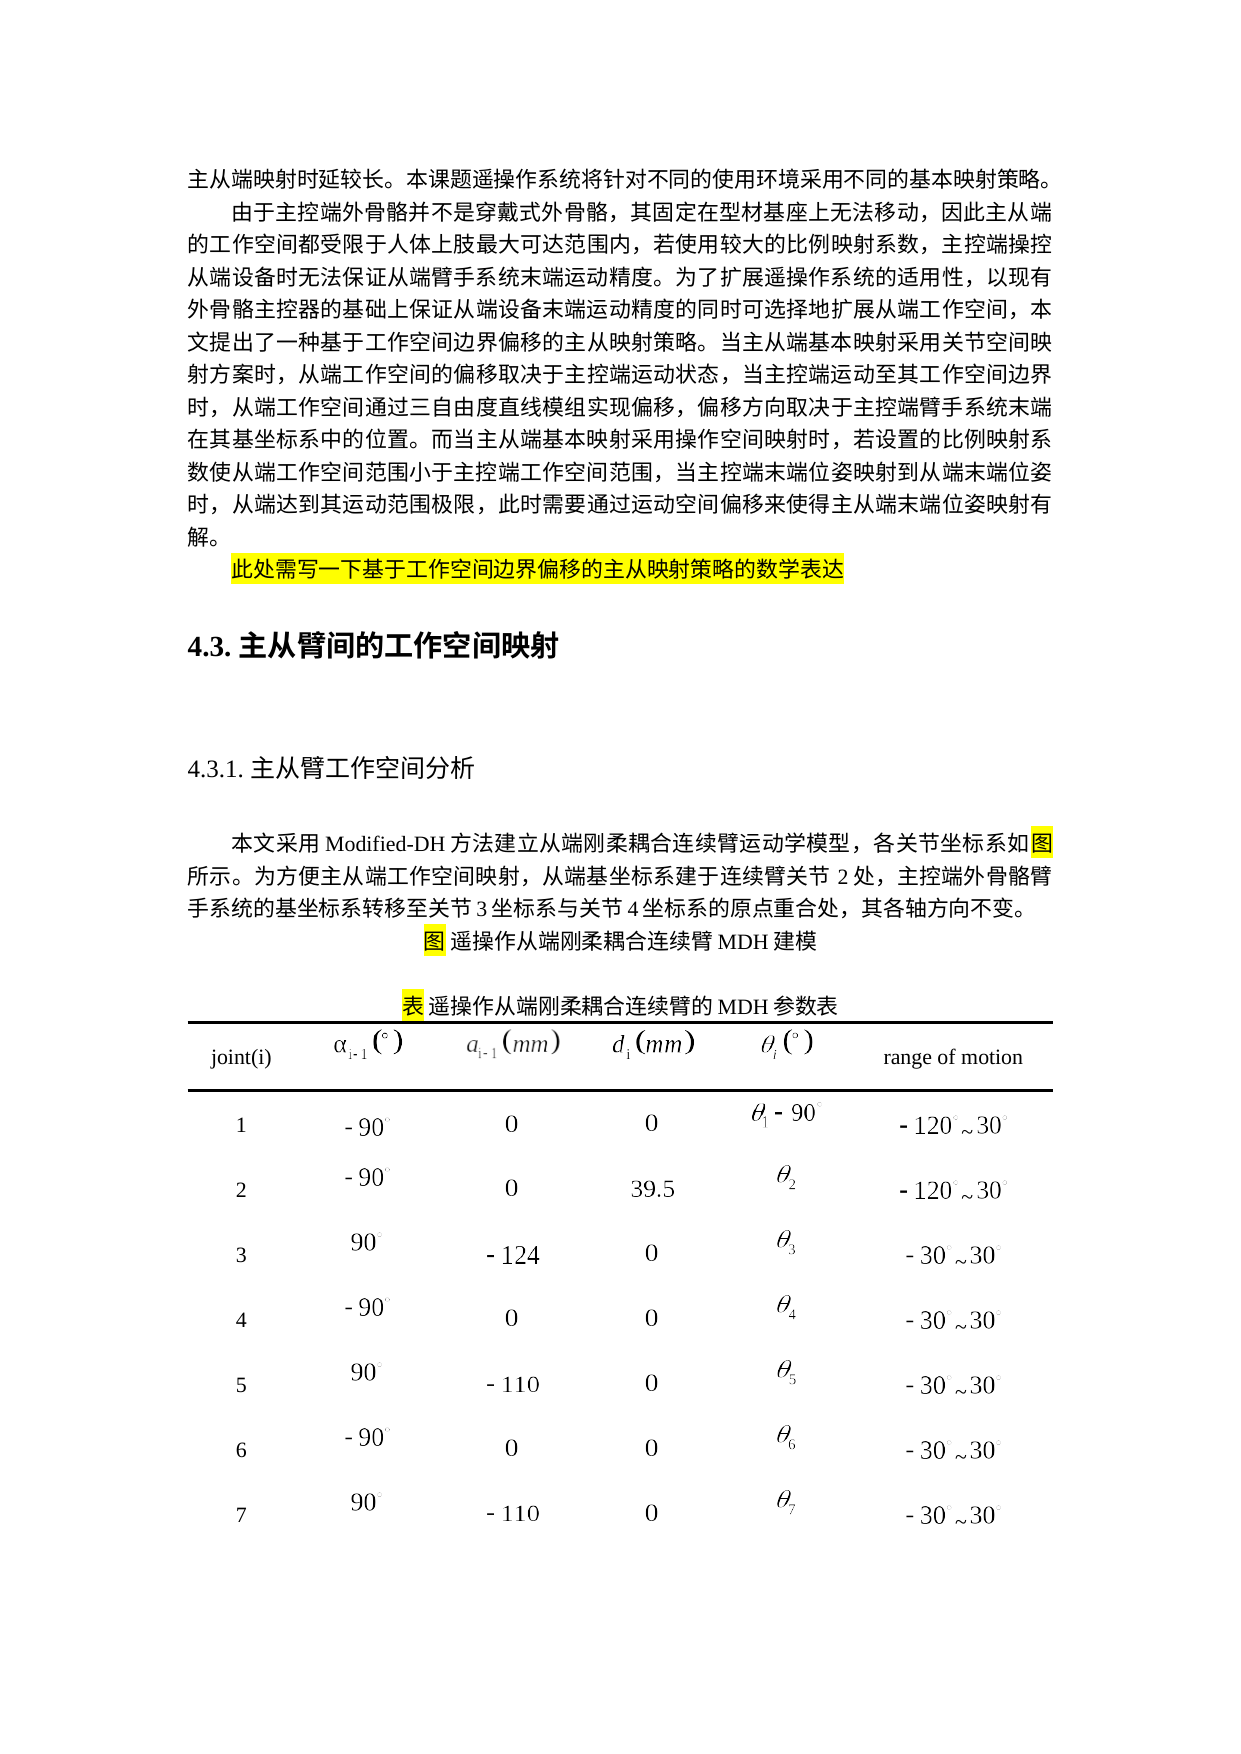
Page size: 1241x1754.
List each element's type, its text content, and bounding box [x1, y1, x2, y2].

table_cell [439, 1222, 586, 1287]
table_cell [295, 1157, 438, 1222]
table_header range of motion [853, 1024, 1053, 1089]
table_cell ~ [853, 1092, 1053, 1157]
table_cell [586, 1417, 719, 1482]
table_cell [439, 1482, 586, 1547]
table_cell [295, 1417, 438, 1482]
table_header [586, 1024, 719, 1089]
table_cell [719, 1287, 853, 1352]
table_cell 5 [188, 1352, 294, 1417]
table_cell [586, 1482, 719, 1547]
table_cell ~ [853, 1287, 1053, 1352]
subtitle 主从臂间的工作空间映射 [187, 612, 1053, 677]
table_header joint(i) [188, 1024, 294, 1089]
table_cell [719, 1092, 853, 1157]
table_cell 1 [188, 1092, 294, 1157]
table_cell ~ [853, 1482, 1053, 1547]
text 由于主控端外骨骼并不是穿戴式外骨骼，其固定在型材基座上无法移动，因此主从端的工作空间都受限于人体上肢最大可达范围内，若使用较大的比例映射系数，主控端操控从端设备时无法保证从端臂手系统末端运动精度。为了扩展遥操作系统的适用性，以现有外骨骼主控器的基础上保证从端设备末端运动精度的同时可选择地扩展从端工作空间，本文提出了一种基于工作空间边界偏移的主从映射策略。当主从端基本映射采用关节空间映射方案时，从端工作空间的偏移取决于主控端运动状态，当主控端运动至其工作空间边界时，从端工作空间通过三自由度直线模组实现偏移，偏移方向取决于主控端臂手系统末端在其基坐标系中的位置。而当主从端基本映射采用操作空间映射时，若设置的比例映射系数使从端工作空间范围小于主控端工作空间范围，当主控端末端位姿映射到从端末端位姿时，从端达到其运动范围极限，此时需要通过运动空间偏移来使得主从端末端位姿映射有解。 [187, 194, 1053, 552]
text 此处需写一下基于工作空间边界偏移的主从映射策略的数学表达 [187, 552, 1053, 584]
table_header [719, 1024, 853, 1089]
table_cell 3 [188, 1222, 294, 1287]
table_cell [719, 1352, 853, 1417]
table_cell [719, 1482, 853, 1547]
table_cell [586, 1352, 719, 1417]
table_cell [719, 1417, 853, 1482]
table_cell [439, 1092, 586, 1157]
table_cell [586, 1092, 719, 1157]
text 表 遥操作从端刚柔耦合连续臂的MDH参数表 [187, 988, 1053, 1021]
table_cell ~ [853, 1222, 1053, 1287]
table_cell [439, 1157, 586, 1222]
table_cell 2 [188, 1157, 294, 1222]
table_cell ~ [853, 1417, 1053, 1482]
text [187, 162, 1053, 194]
subtitle 主从臂工作空间分析 [187, 734, 1053, 799]
table_cell [295, 1482, 438, 1547]
table_cell [295, 1352, 438, 1417]
table_cell [439, 1417, 586, 1482]
table_cell [295, 1287, 438, 1352]
text 本文采用Modified-DH方法建立从端刚柔耦合连续臂运动学模型，各关节坐标系如图所示。为方便主从端工作空间映射，从端基坐标系建于连续臂关节2处，主控端外骨骼臂手系统的基坐标系转移至关节3坐标系与关节4坐标系的原点重合处，其各轴方向不变。 [187, 826, 1053, 923]
table_cell [295, 1222, 438, 1287]
table_cell 6 [188, 1417, 294, 1482]
table_cell 7 [188, 1482, 294, 1547]
table_cell [586, 1222, 719, 1287]
table_cell ~ [853, 1352, 1053, 1417]
table_cell 4 [188, 1287, 294, 1352]
table_cell [439, 1352, 586, 1417]
table_cell [719, 1157, 853, 1222]
table_cell [295, 1092, 438, 1157]
table_cell ~ [853, 1157, 1053, 1222]
table_cell [586, 1287, 719, 1352]
table_header [439, 1024, 586, 1089]
table_header [295, 1024, 438, 1089]
table_cell [719, 1222, 853, 1287]
table_cell [439, 1287, 586, 1352]
text 图 遥操作从端刚柔耦合连续臂MDH建模 [187, 923, 1053, 956]
table_cell [586, 1157, 719, 1222]
